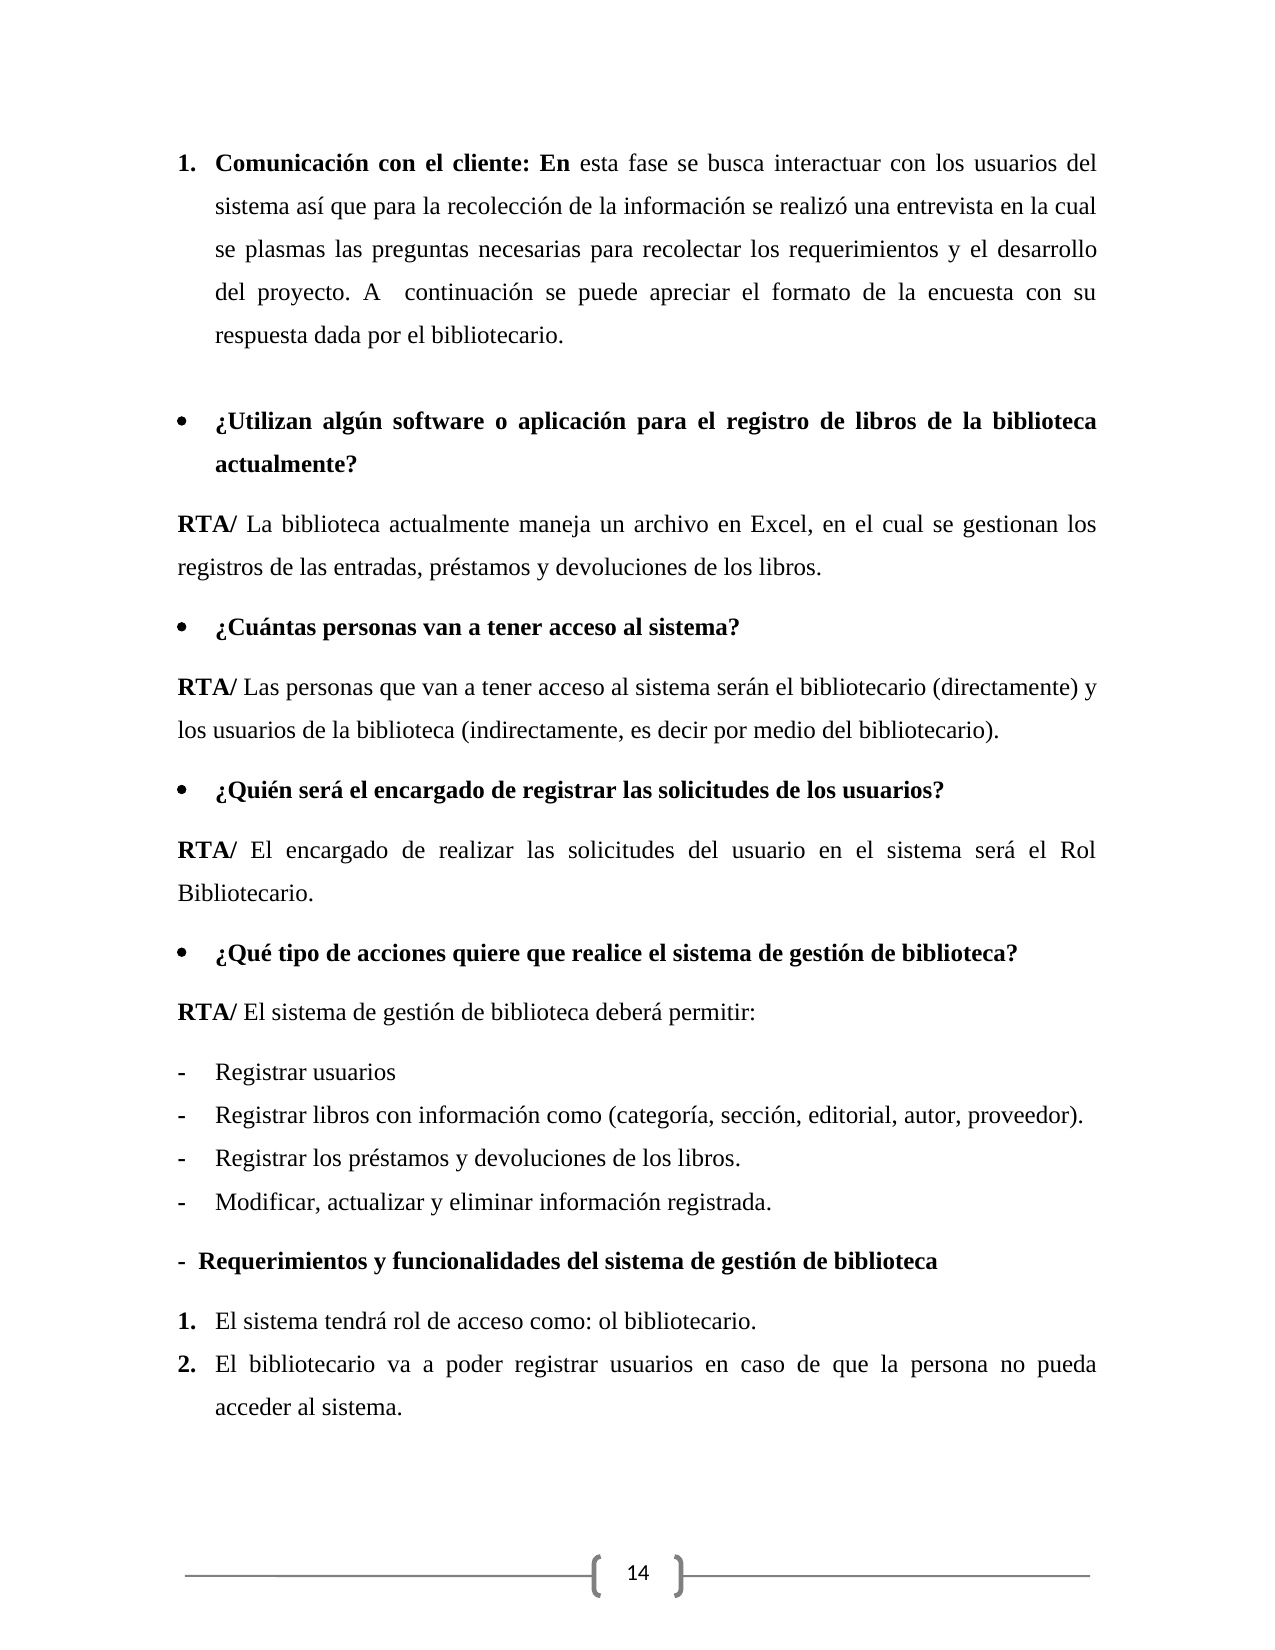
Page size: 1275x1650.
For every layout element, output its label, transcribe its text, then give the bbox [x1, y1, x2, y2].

list Comunicación con el cliente: En esta fase se busca interactuar con los usuarios del sistema así que para la recolección de la información se realizó una entrevista en la cual se plasmas las preguntas necesarias para recolectar los requerimientos y el desarrollo del proyecto. A continuación se puede apreciar el formato de la encuesta con su respuesta dada por el bibliotecario. [177, 148, 1098, 349]
list Registrar los préstamos y devoluciones de los libros. [177, 1143, 1098, 1172]
text RTA/ Las personas que van a tener acceso al sistema serán el bibliotecario (directamente) y los usuarios de la biblioteca (indirectamente, es decir por medio del bibliotecario). [177, 672, 1098, 744]
text RTA/ El encargado de realizar las solicitudes del usuario en el sistema será el Rol Bibliotecario. [177, 835, 1098, 907]
text - Requerimientos y funcionalidades del sistema de gestión de biblioteca [177, 1246, 1098, 1275]
list ¿Qué tipo de acciones quiere que realice el sistema de gestión de biblioteca? [177, 938, 1098, 966]
list Modificar, actualizar y eliminar información registrada. [177, 1187, 1098, 1215]
list El sistema tendrá rol de acceso como: ol bibliotecario. [177, 1306, 1098, 1335]
list ¿Utilizan algún software o aplicación para el registro de libros de la biblioteca actualmente? [177, 406, 1098, 478]
text RTA/ El sistema de gestión de biblioteca deberá permitir: [177, 997, 1098, 1026]
list ¿Cuántas personas van a tener acceso al sistema? [177, 612, 1098, 641]
list Registrar usuarios [177, 1057, 1098, 1086]
list El bibliotecario va a poder registrar usuarios en caso de que la persona no pueda acceder al sistema. [177, 1349, 1098, 1421]
list ¿Quién será el encargado de registrar las solicitudes de los usuarios? [177, 775, 1098, 804]
list Registrar libros con información como (categoría, sección, editorial, autor, proveedor). [177, 1100, 1098, 1129]
text RTA/ La biblioteca actualmente maneja un archivo en Excel, en el cual se gestionan los registros de las entradas, préstamos y devoluciones de los libros. [177, 509, 1098, 581]
